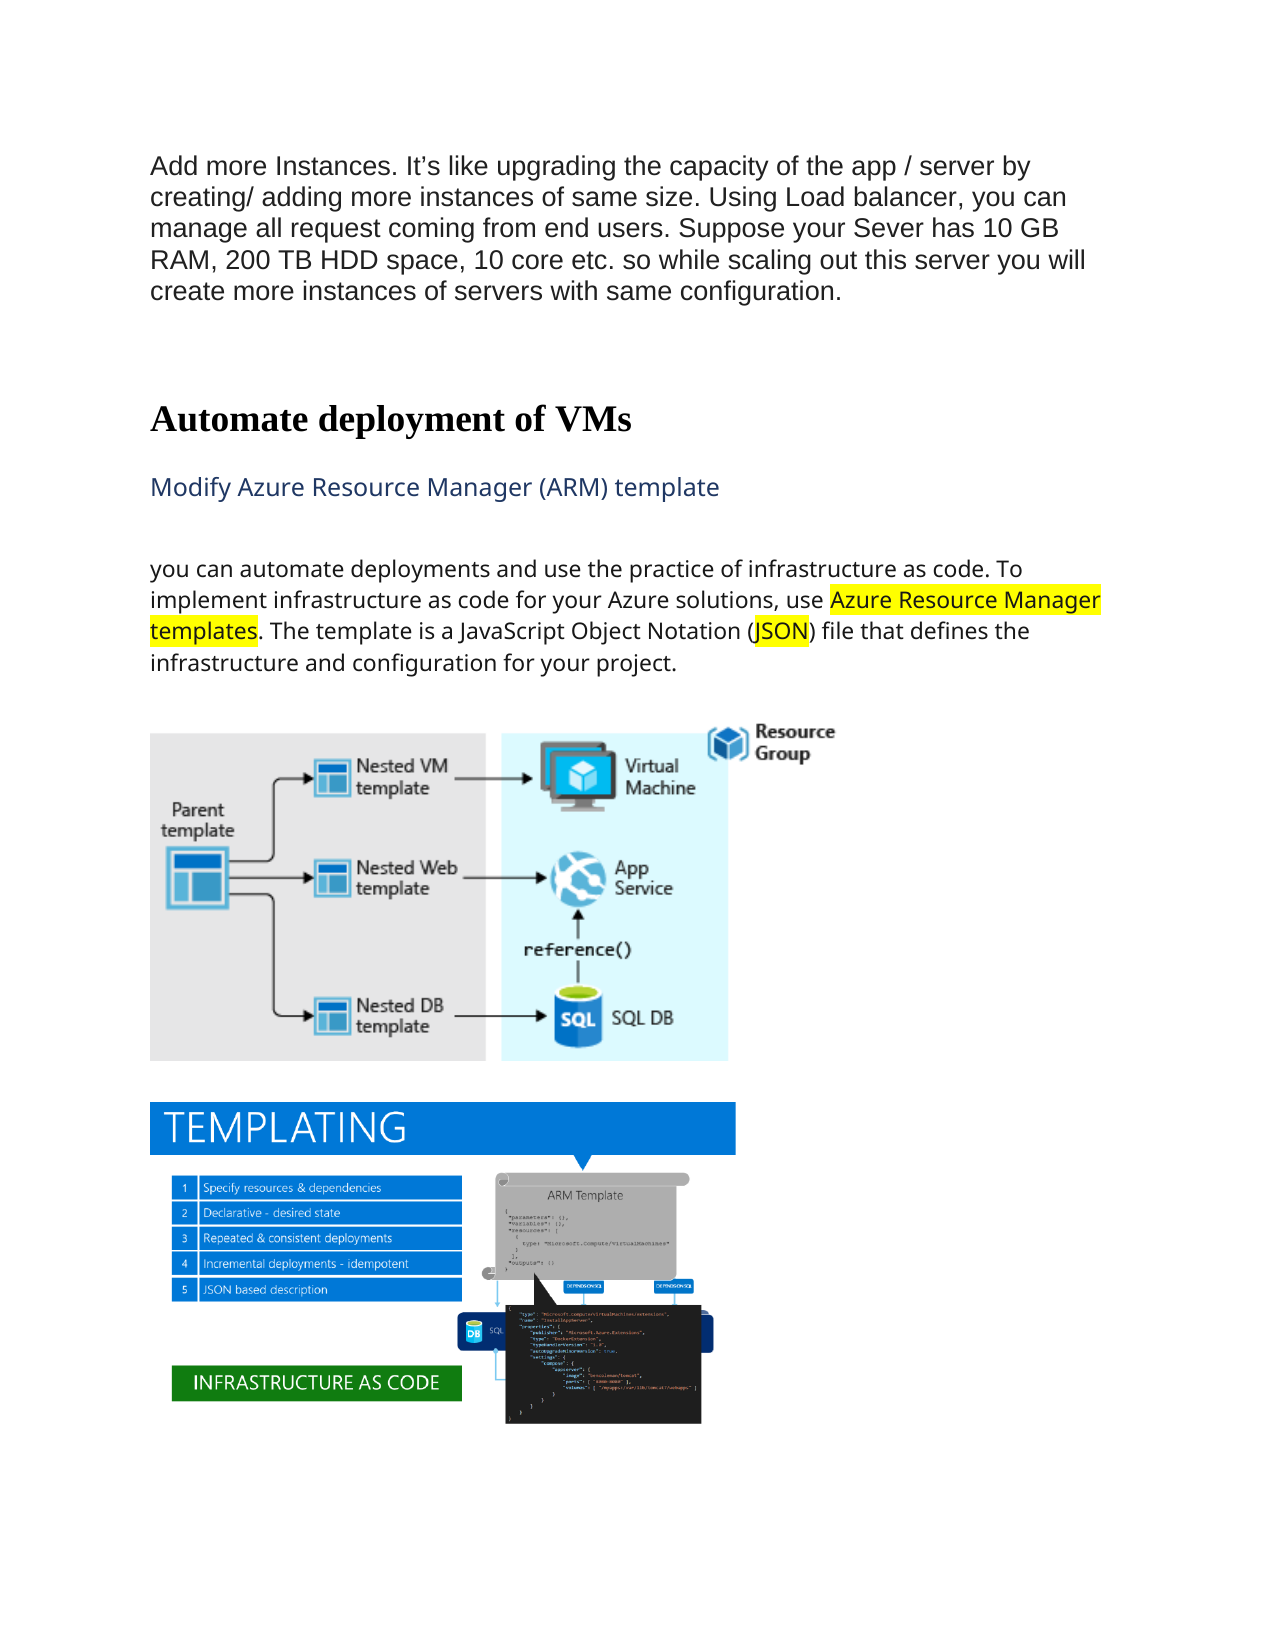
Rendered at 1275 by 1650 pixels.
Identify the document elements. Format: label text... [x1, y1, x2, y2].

text you can automate deployments and use the practice of infrastructure as code. To implement infrastructure as code for your Azure solutions, use Azure Resource Manager templates. The template is a JavaScript Object Notation (JSON) file that defines the infrastructure and configuration for your project. [684, 553, 1125, 678]
subtitle Automate deployment of VMs [150, 397, 1125, 440]
text Add more Instances. It’s like upgrading the capacity of the app / server by creating/ adding more instances of same size. Using Load balancer, you can manage all request coming from end users. Suppose your Sever has 10 GB RAM, 200 TB HDD space, 10 core etc. so while scaling out this server you will create more instances of servers with same configuration. [150, 150, 1125, 306]
picture [150, 722, 841, 1061]
subtitle Modify Azure Resource Manager (ARM) template [150, 469, 1125, 503]
picture [150, 1102, 736, 1432]
